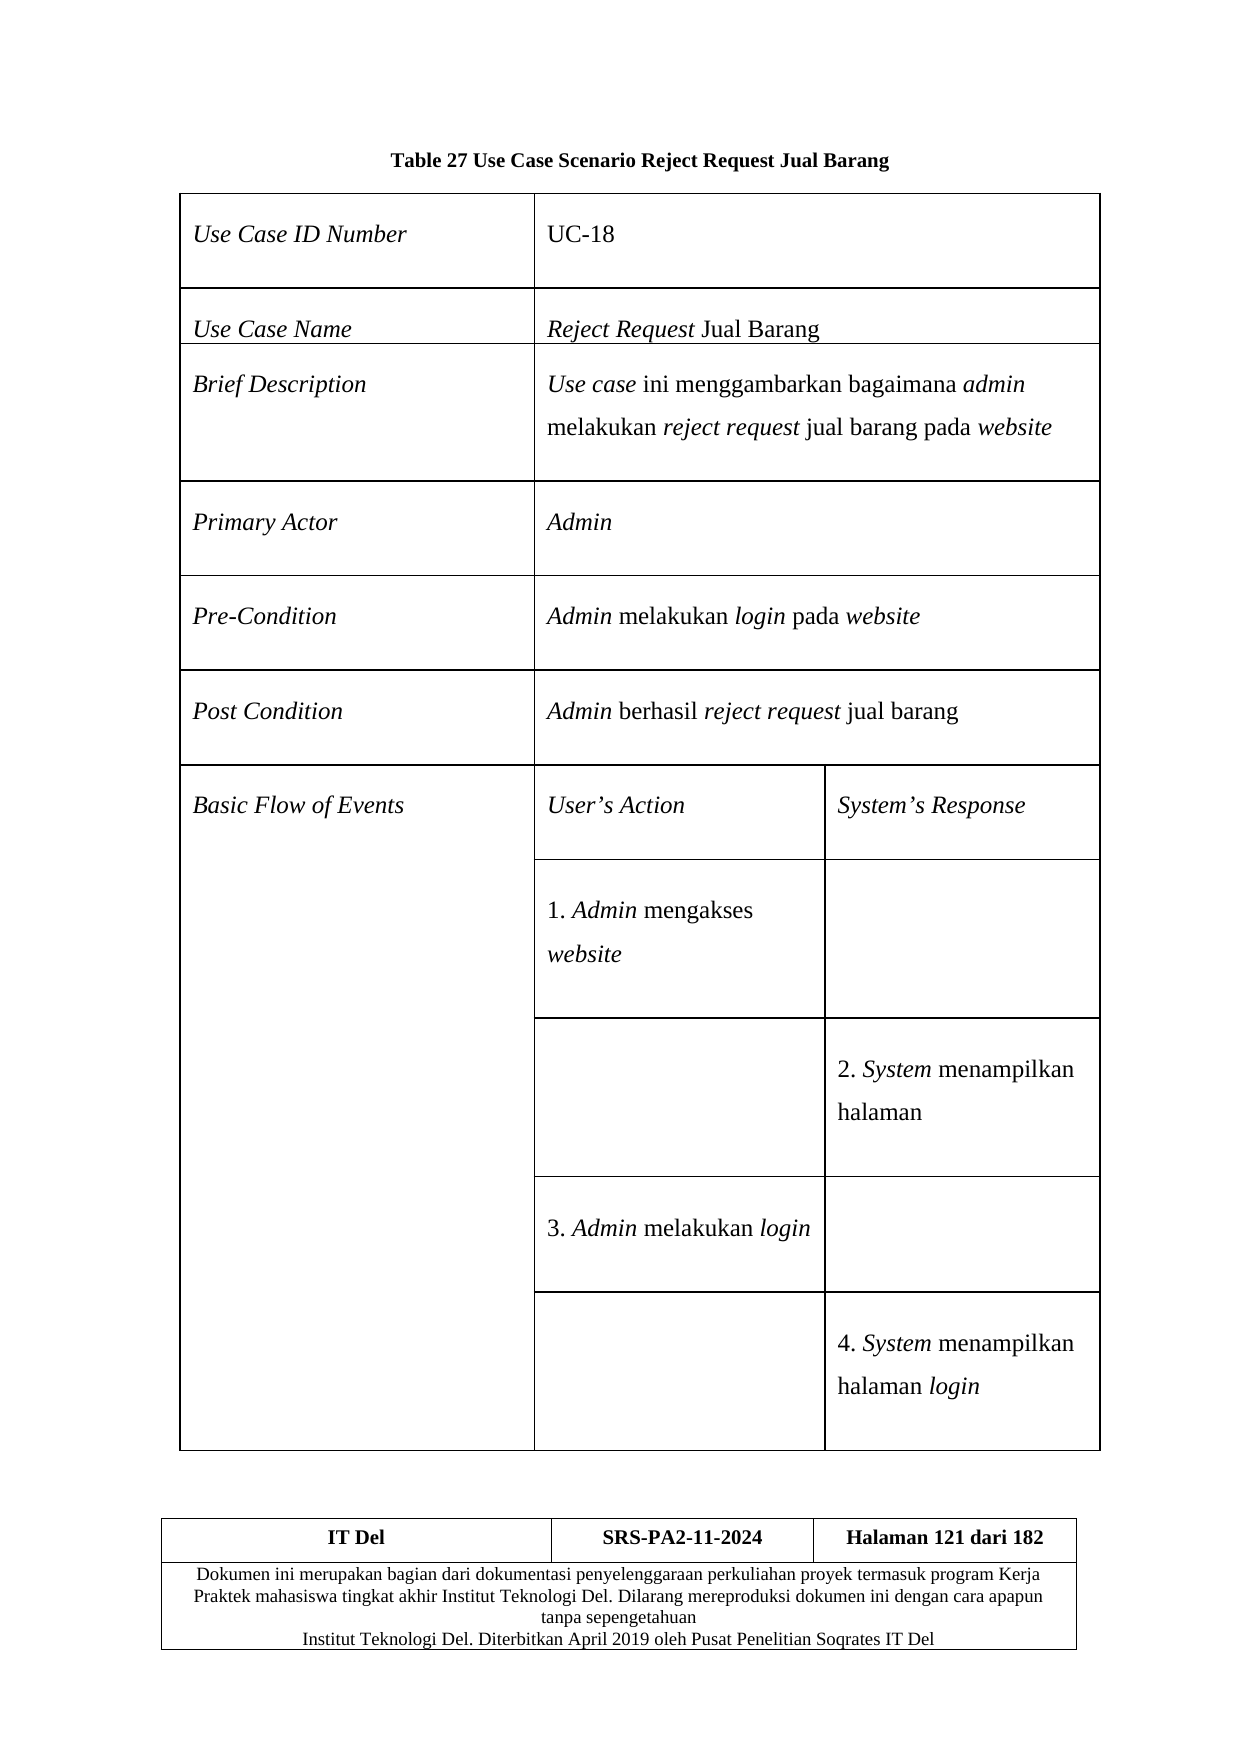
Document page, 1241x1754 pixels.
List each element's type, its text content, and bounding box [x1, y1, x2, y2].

table_cell 2. System menampilkan halaman [826, 1019, 1099, 1176]
table_cell System’s Response [826, 766, 1099, 858]
table_cell Reject Request Jual Barang [535, 289, 1099, 342]
table_header Use Case ID Number [181, 194, 534, 287]
table_cell 4. System menampilkan halaman login [826, 1293, 1099, 1449]
text Table 27 Use Case Scenario Reject Request Jual Barang [187, 148, 1092, 172]
table_cell Admin [535, 482, 1099, 575]
table_cell [826, 1177, 1099, 1291]
table_cell Post Condition [181, 671, 534, 764]
table_cell [535, 1019, 824, 1176]
table_cell Admin melakukan login pada website [535, 576, 1099, 669]
table_cell Admin berhasil reject request jual barang [535, 671, 1099, 764]
table_cell Use case ini menggambarkan bagaimana admin melakukan reject request jual barang pada website [535, 344, 1099, 480]
table_cell [535, 1293, 824, 1449]
table_cell Pre-Condition [181, 576, 534, 669]
table_header UC-18 [535, 194, 1099, 287]
table_cell 3. Admin melakukan login [535, 1177, 824, 1291]
table_cell Use Case Name [181, 289, 534, 342]
table_cell User’s Action [535, 766, 824, 858]
table_cell [826, 860, 1099, 1017]
table_cell Basic Flow of Events [181, 766, 534, 1449]
table_cell Primary Actor [181, 482, 534, 575]
table_cell 1. Admin mengakses website [535, 860, 824, 1017]
table_cell Brief Description [181, 344, 534, 480]
